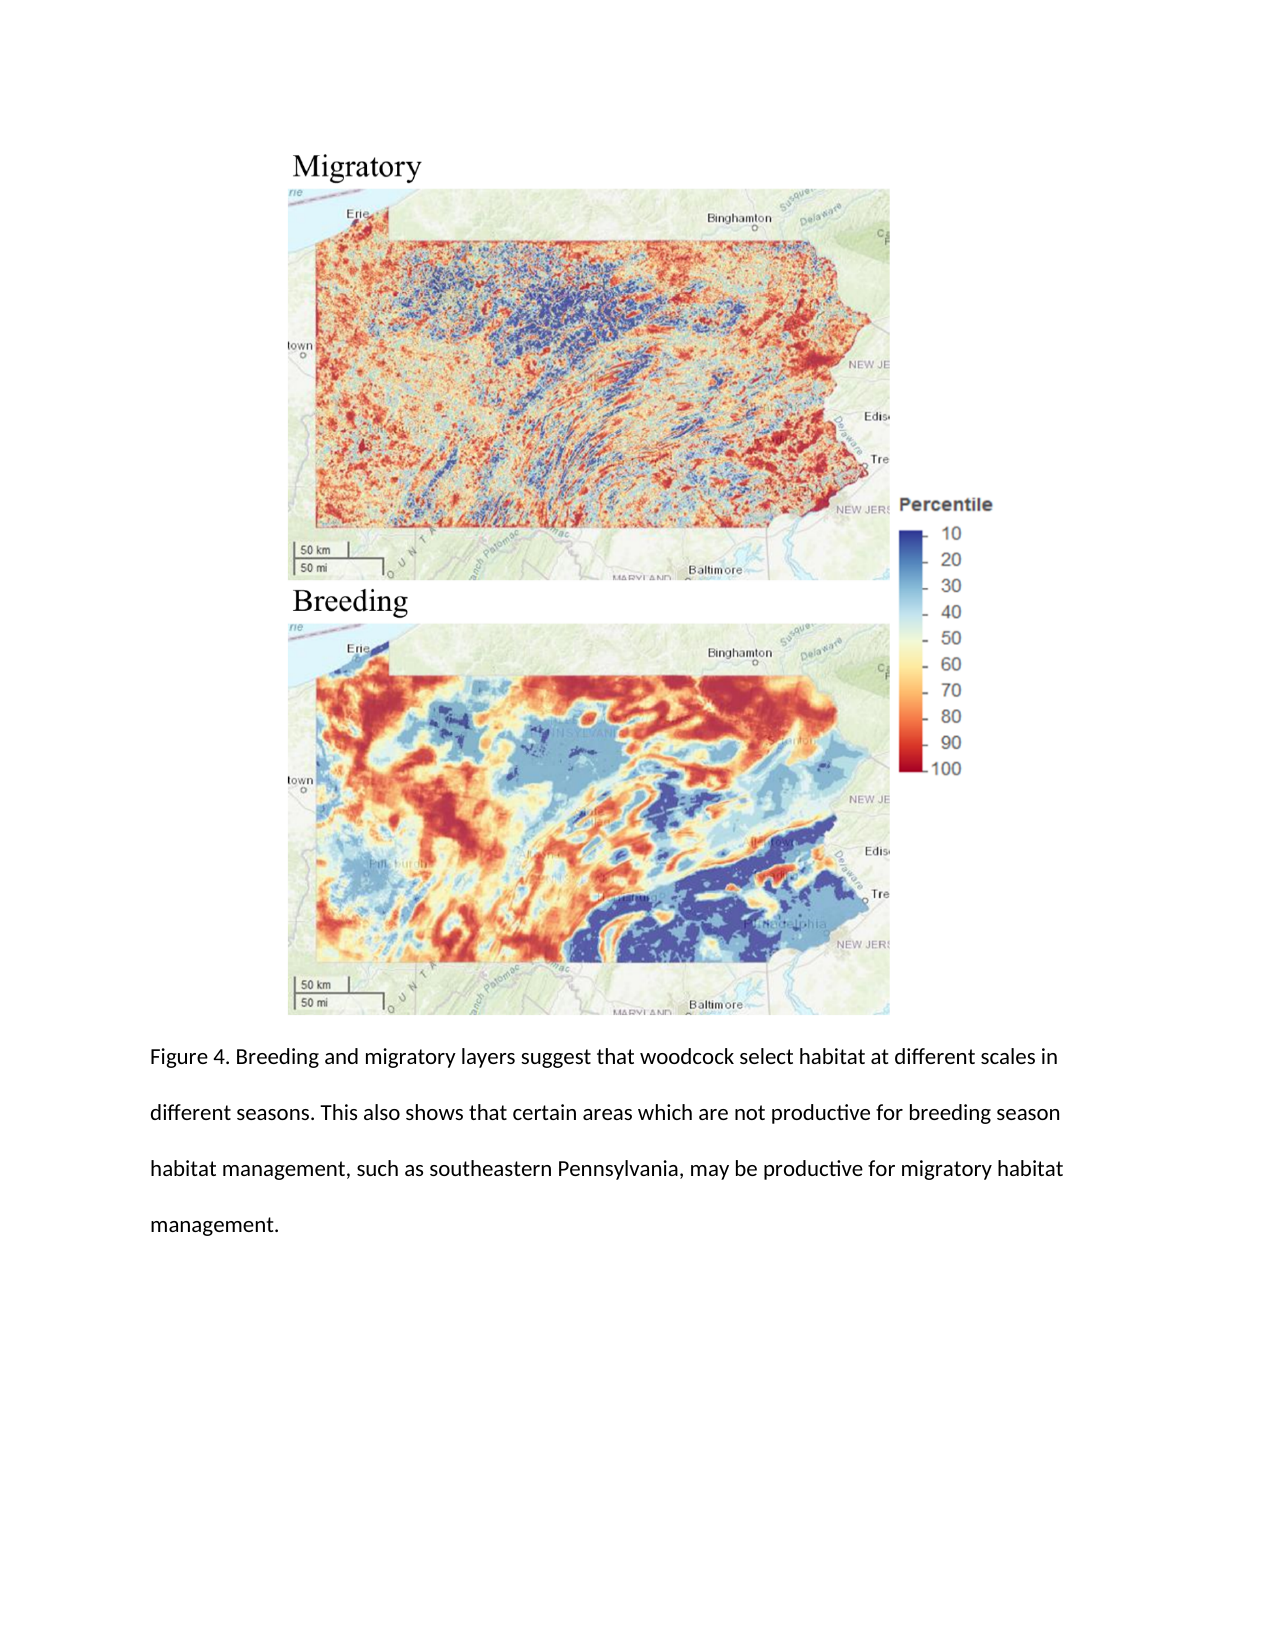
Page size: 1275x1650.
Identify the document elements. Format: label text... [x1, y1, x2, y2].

picture [275, 150, 1001, 1025]
text Figure 4. Breeding and migratory layers suggest that woodcock select habitat at different scales in different seasons. This also shows that certain areas which are not productive for breeding season habitat management, such as southeastern Pennsylvania, may be productive for migratory habitat management. [150, 1042, 1125, 1238]
